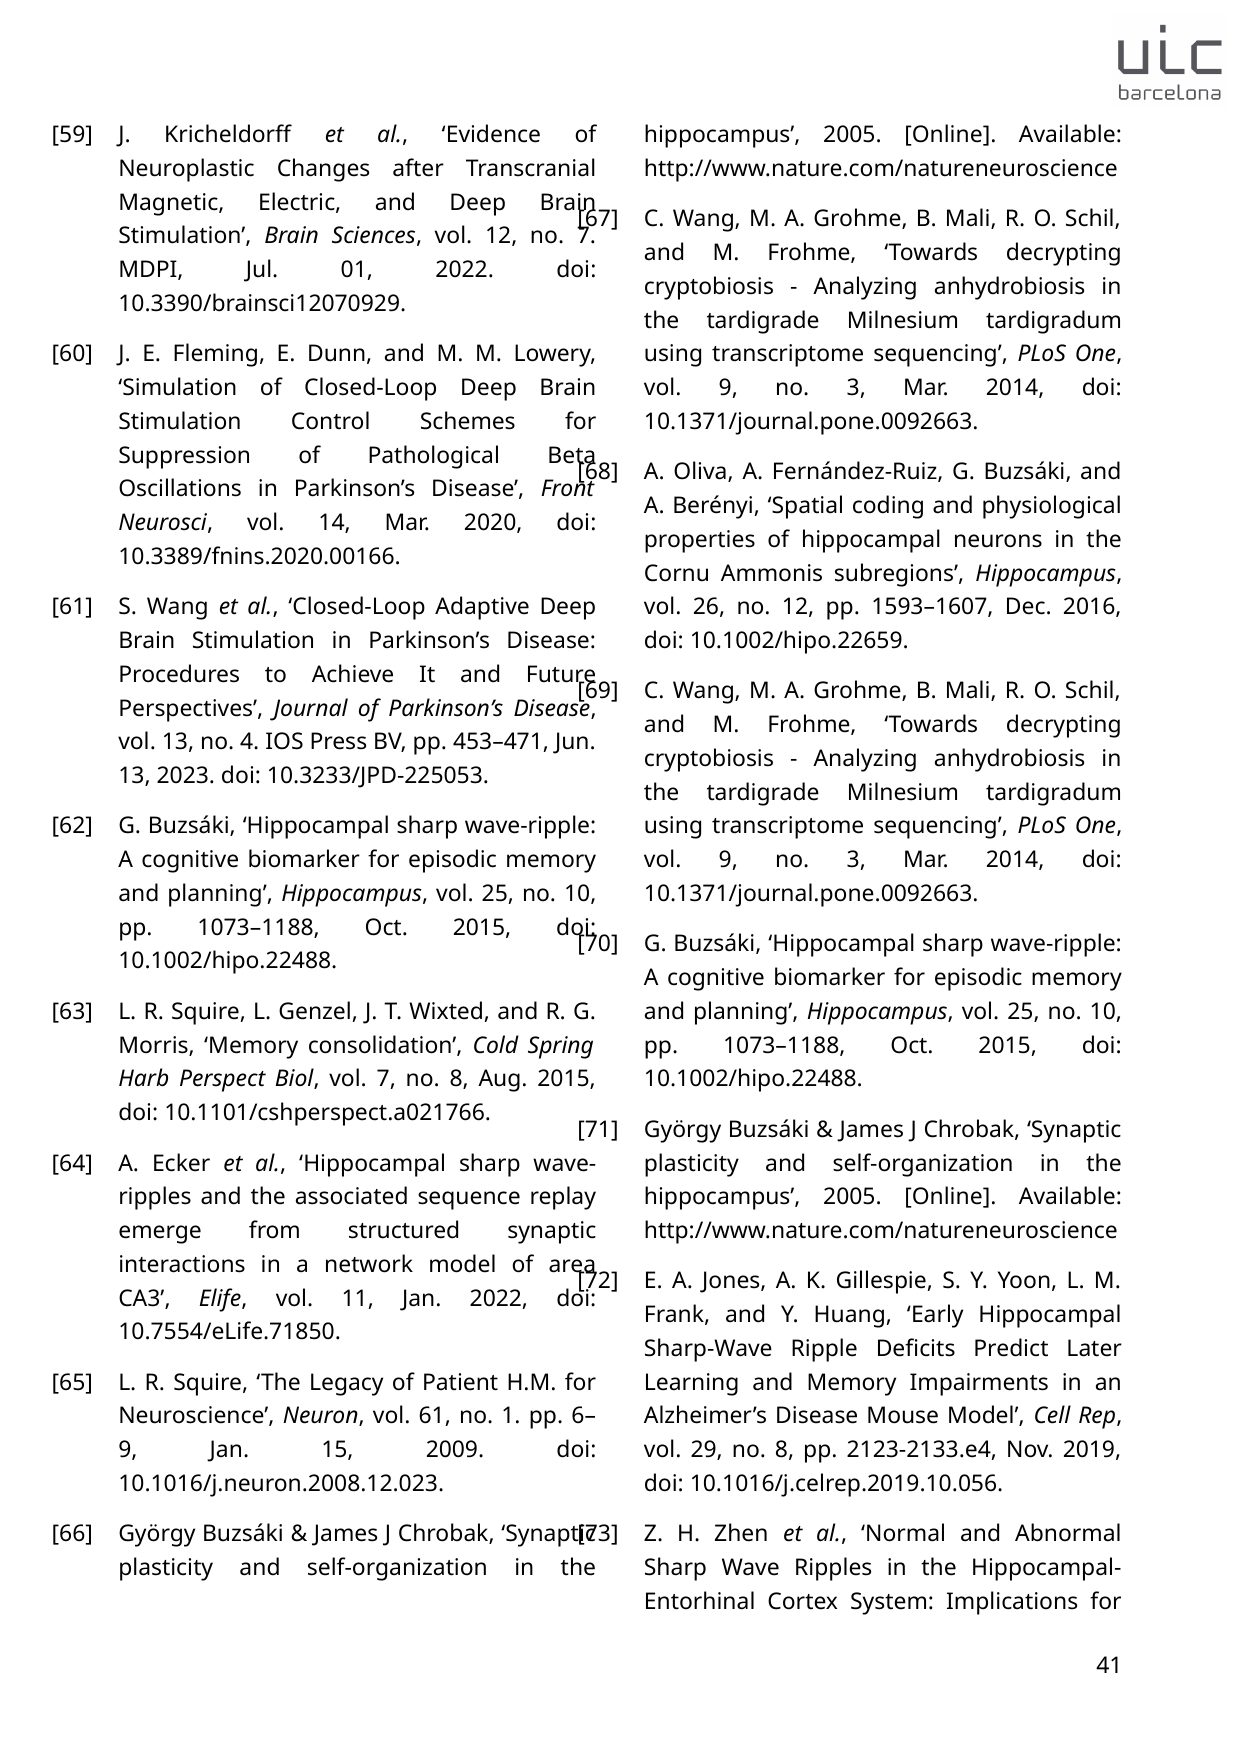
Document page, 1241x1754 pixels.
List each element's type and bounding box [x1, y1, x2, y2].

picture [1110, 11, 1229, 110]
